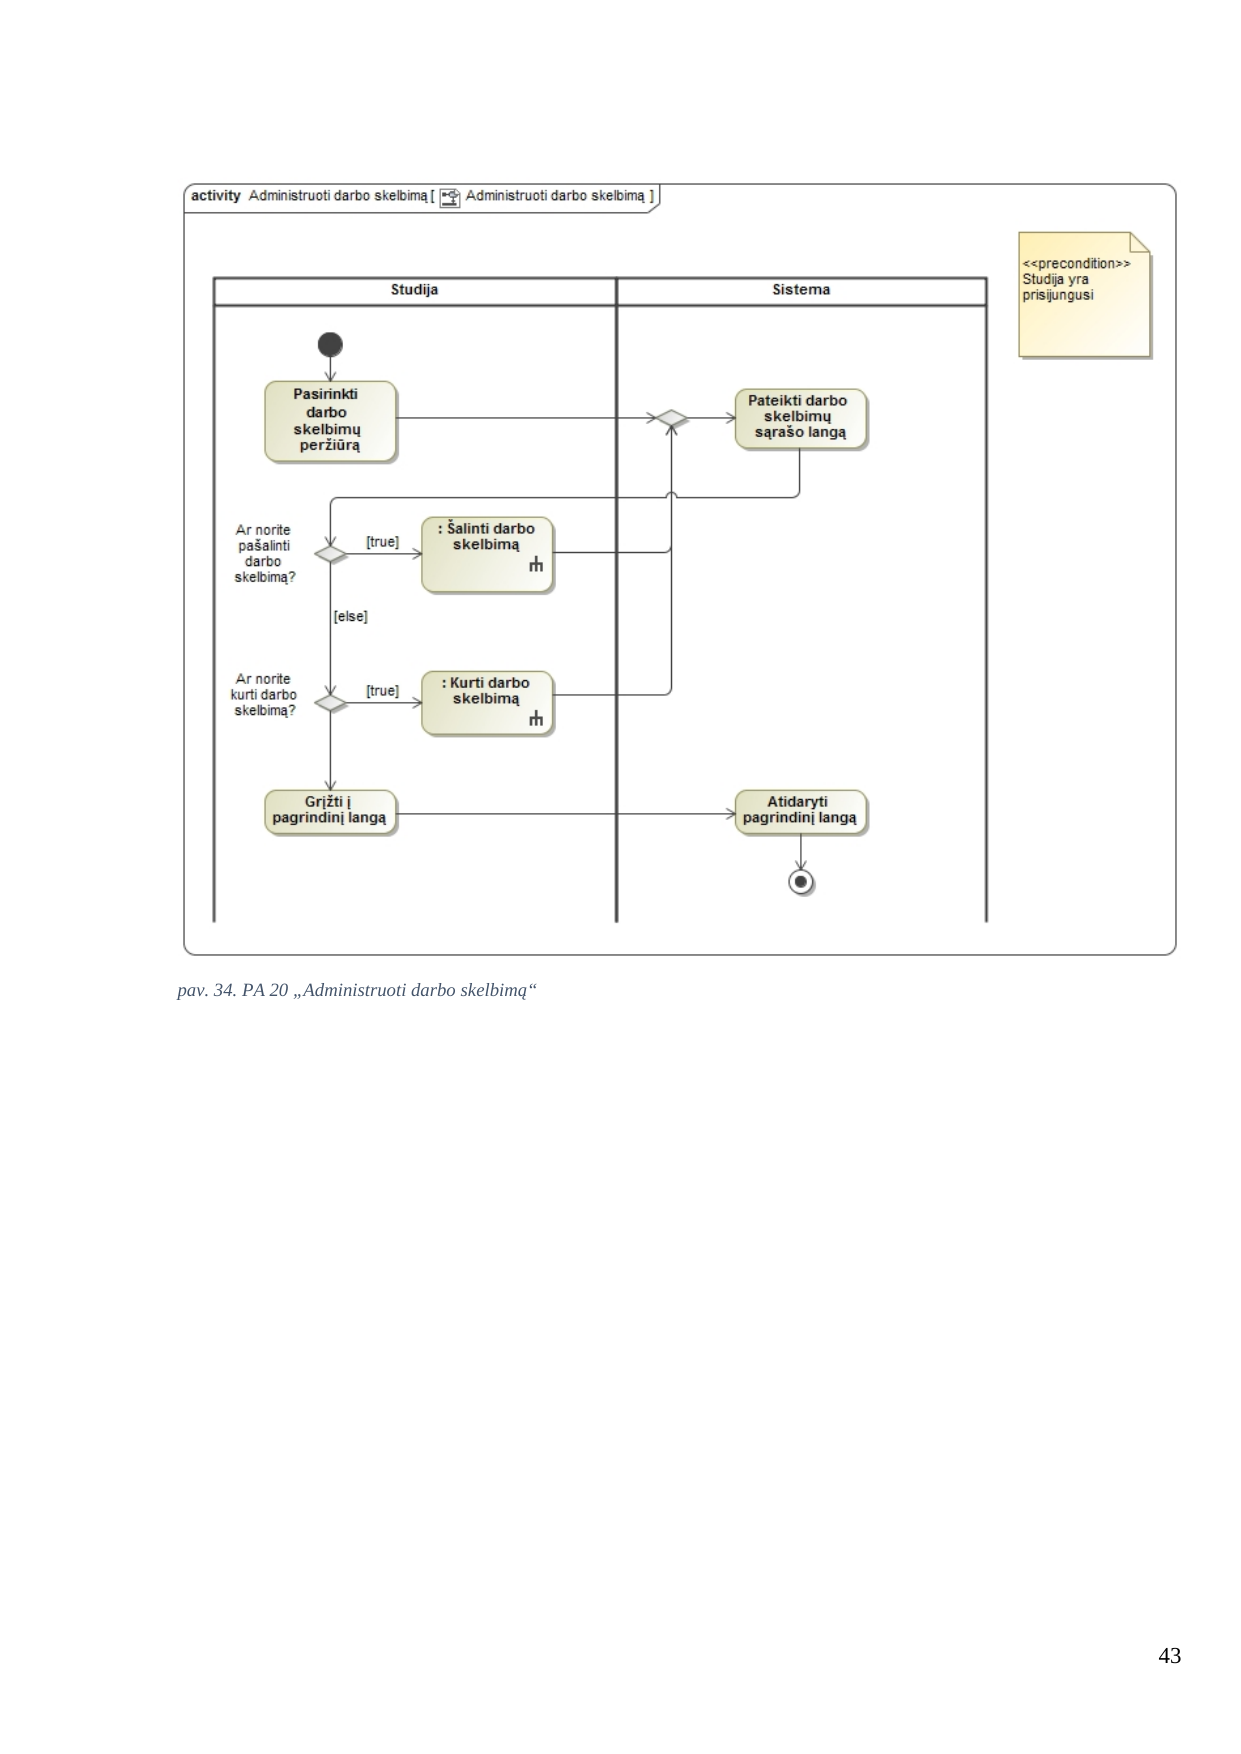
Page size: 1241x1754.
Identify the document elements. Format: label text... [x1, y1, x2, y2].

text pav. 34. PA 20 „Administruoti darbo skelbimą“ [177, 979, 1181, 1000]
picture [177, 177, 1182, 961]
